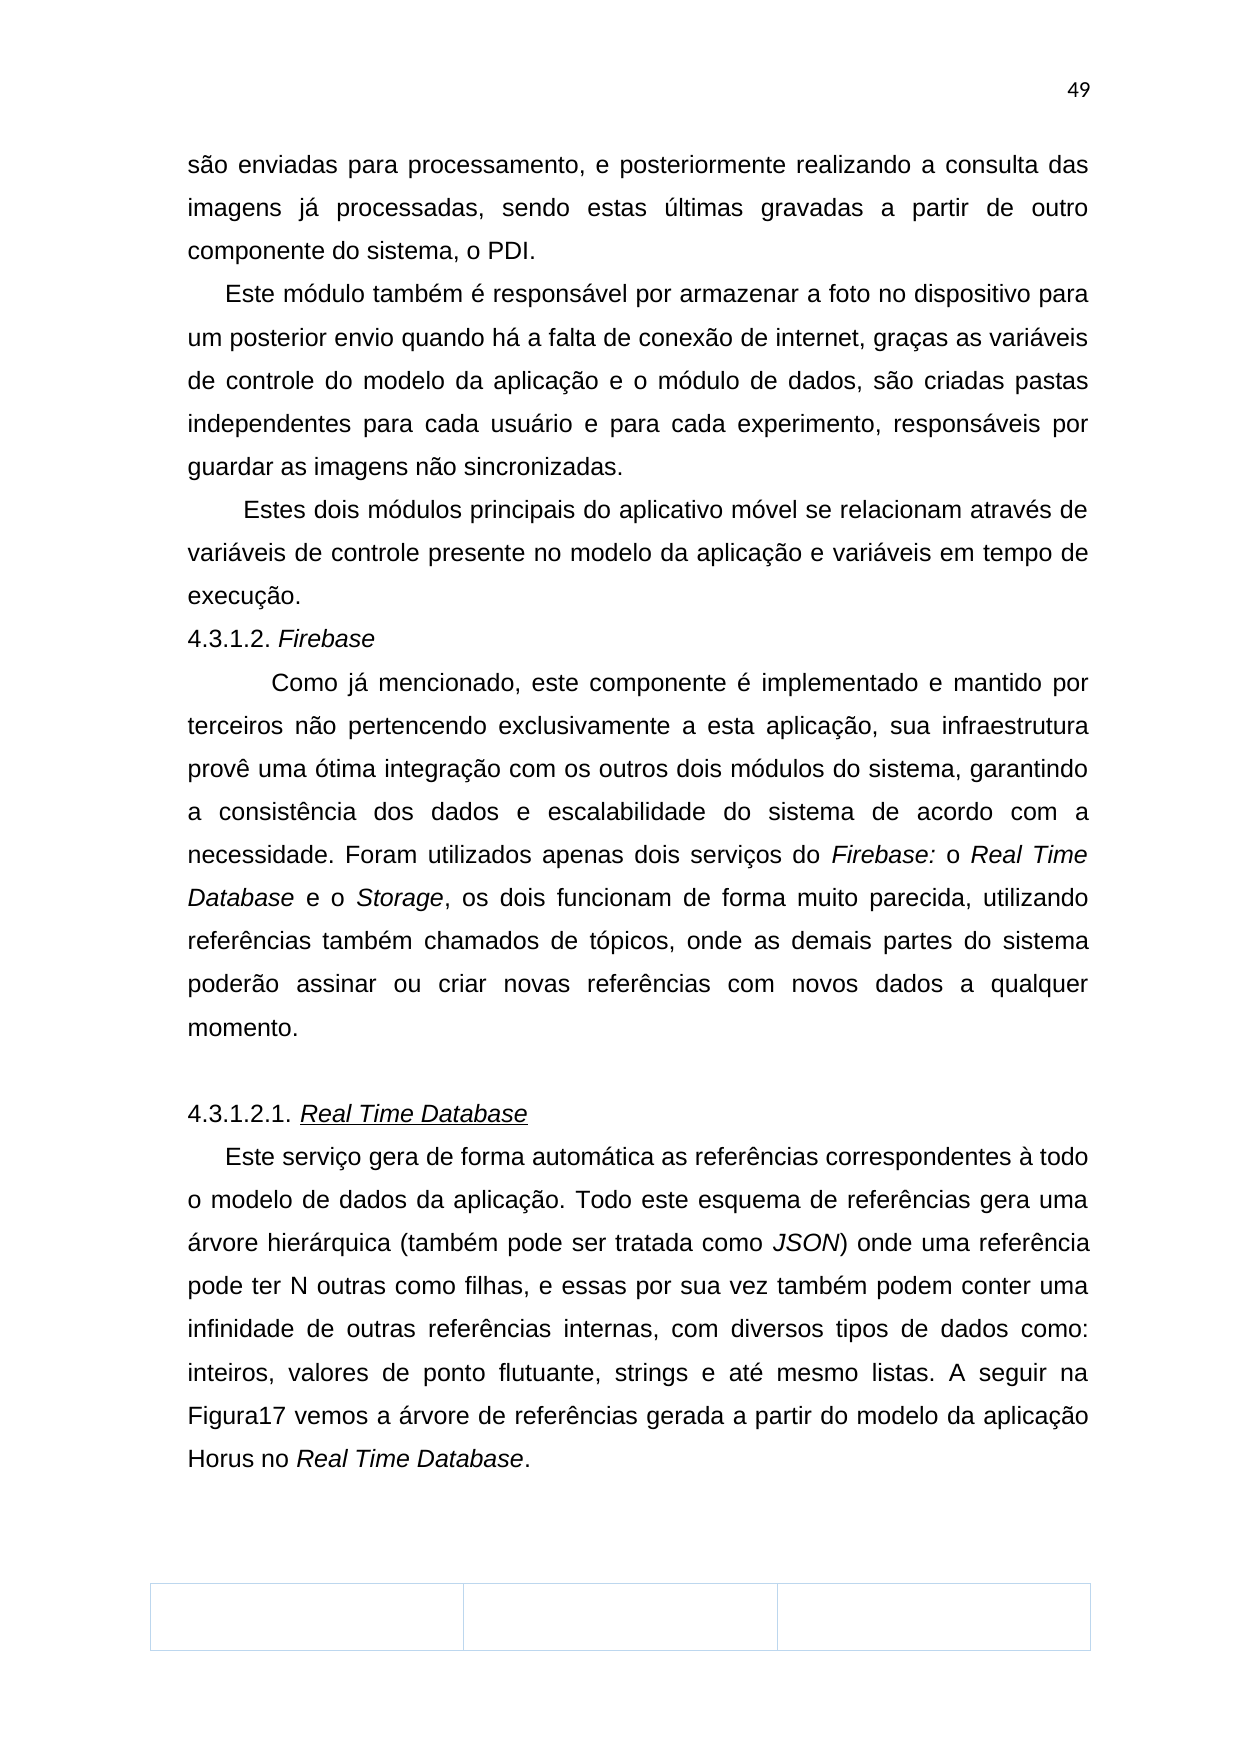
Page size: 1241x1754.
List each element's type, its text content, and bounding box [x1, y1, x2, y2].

text Estes dois módulos principais do aplicativo móvel se relacionam através de variáveis de controle presente no modelo da aplicação e variáveis em tempo de execução. [150, 495, 1090, 610]
text Este serviço gera de forma automática as referências correspondentes à todo o modelo de dados da aplicação. Todo este esquema de referências gera uma árvore hierárquica (também pode ser tratada como JSON) onde uma referência pode ter N outras como filhas, e essas por sua vez também podem conter uma infinidade de outras referências internas, com diversos tipos de dados como: inteiros, valores de ponto flutuante, strings e até mesmo listas. A seguir na Figura17 vemos a árvore de referências gerada a partir do modelo da aplicação Horus no Real Time Database. [150, 1142, 1090, 1472]
list 4.3.1.2. Firebase [187, 624, 1090, 653]
text Como já mencionado, este componente é implementado e mantido por terceiros não pertencendo exclusivamente a esta aplicação, sua infraestrutura provê uma ótima integração com os outros dois módulos do sistema, garantindo a consistência dos dados e escalabilidade do sistema de acordo com a necessidade. Foram utilizados apenas dois serviços do Firebase: o Real Time Database e o Storage, os dois funcionam de forma muito parecida, utilizando referências também chamados de tópicos, onde as demais partes do sistema poderão assinar ou criar novas referências com novos dados a qualquer momento. [150, 667, 1090, 1041]
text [187, 150, 1090, 265]
text Este módulo também é responsável por armazenar a foto no dispositivo para um posterior envio quando há a falta de conexão de internet, graças as variáveis de controle do modelo da aplicação e o módulo de dados, são criadas pastas independentes para cada usuário e para cada experimento, responsáveis por guardar as imagens não sincronizadas. [150, 279, 1090, 481]
list Real Time Database [187, 1099, 1090, 1127]
